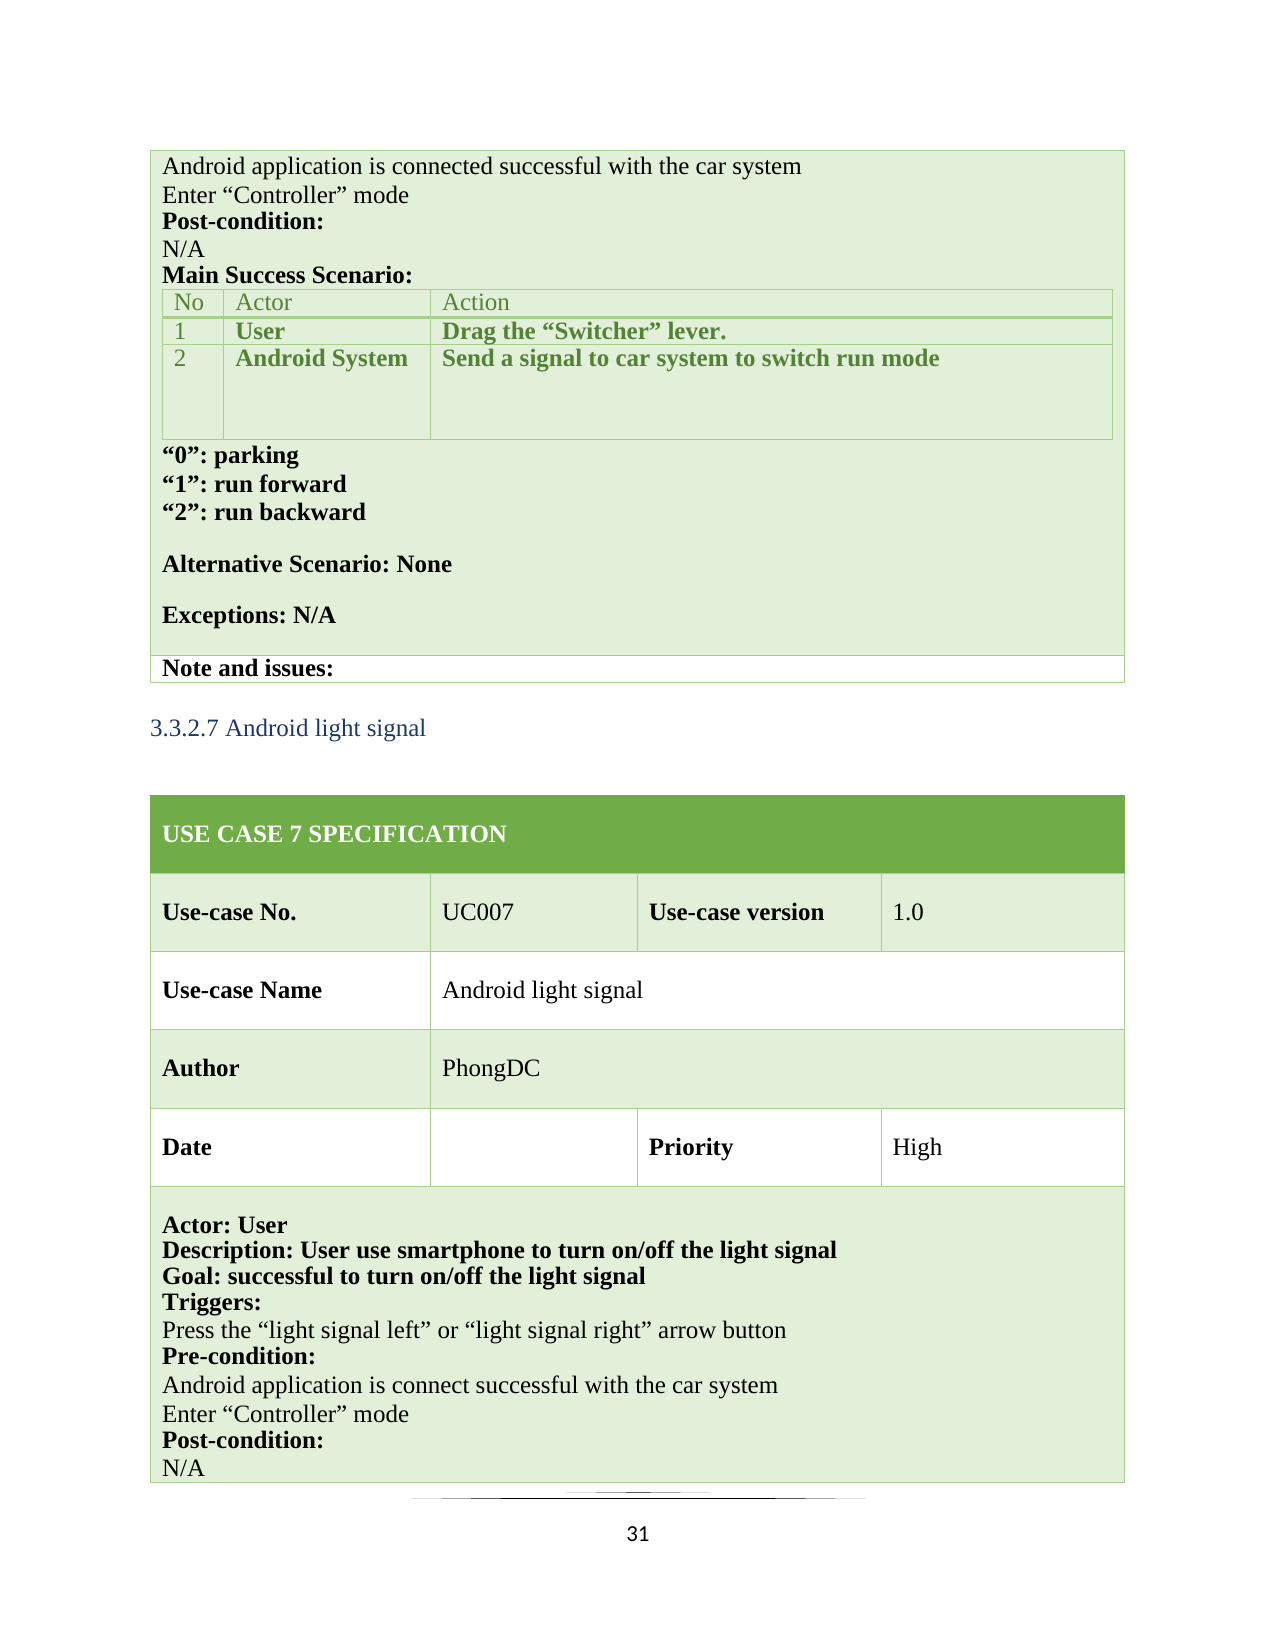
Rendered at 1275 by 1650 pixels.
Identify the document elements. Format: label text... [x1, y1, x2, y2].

table_cell UC007 [431, 874, 637, 951]
table_cell PhongDC [431, 1030, 1124, 1108]
table_cell Priority [638, 1109, 881, 1186]
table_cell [151, 151, 1124, 655]
table_cell Date [151, 1109, 430, 1186]
table_cell High [882, 1109, 1124, 1186]
table_cell 1.0 [882, 874, 1124, 951]
table_header USE CASE 7 SPECIFICATION [151, 796, 1124, 873]
table_cell Use-case Name [151, 952, 430, 1029]
subtitle 3.3.2.7 Android light signal [150, 713, 1125, 742]
table_cell Use-case version [638, 874, 881, 951]
table_cell [431, 1109, 637, 1186]
table_cell Android light signal [431, 952, 1124, 1029]
table_cell Author [151, 1030, 430, 1108]
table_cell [151, 1187, 1124, 1482]
table_cell Note and issues: [151, 656, 1124, 682]
table_cell Use-case No. [151, 874, 430, 951]
